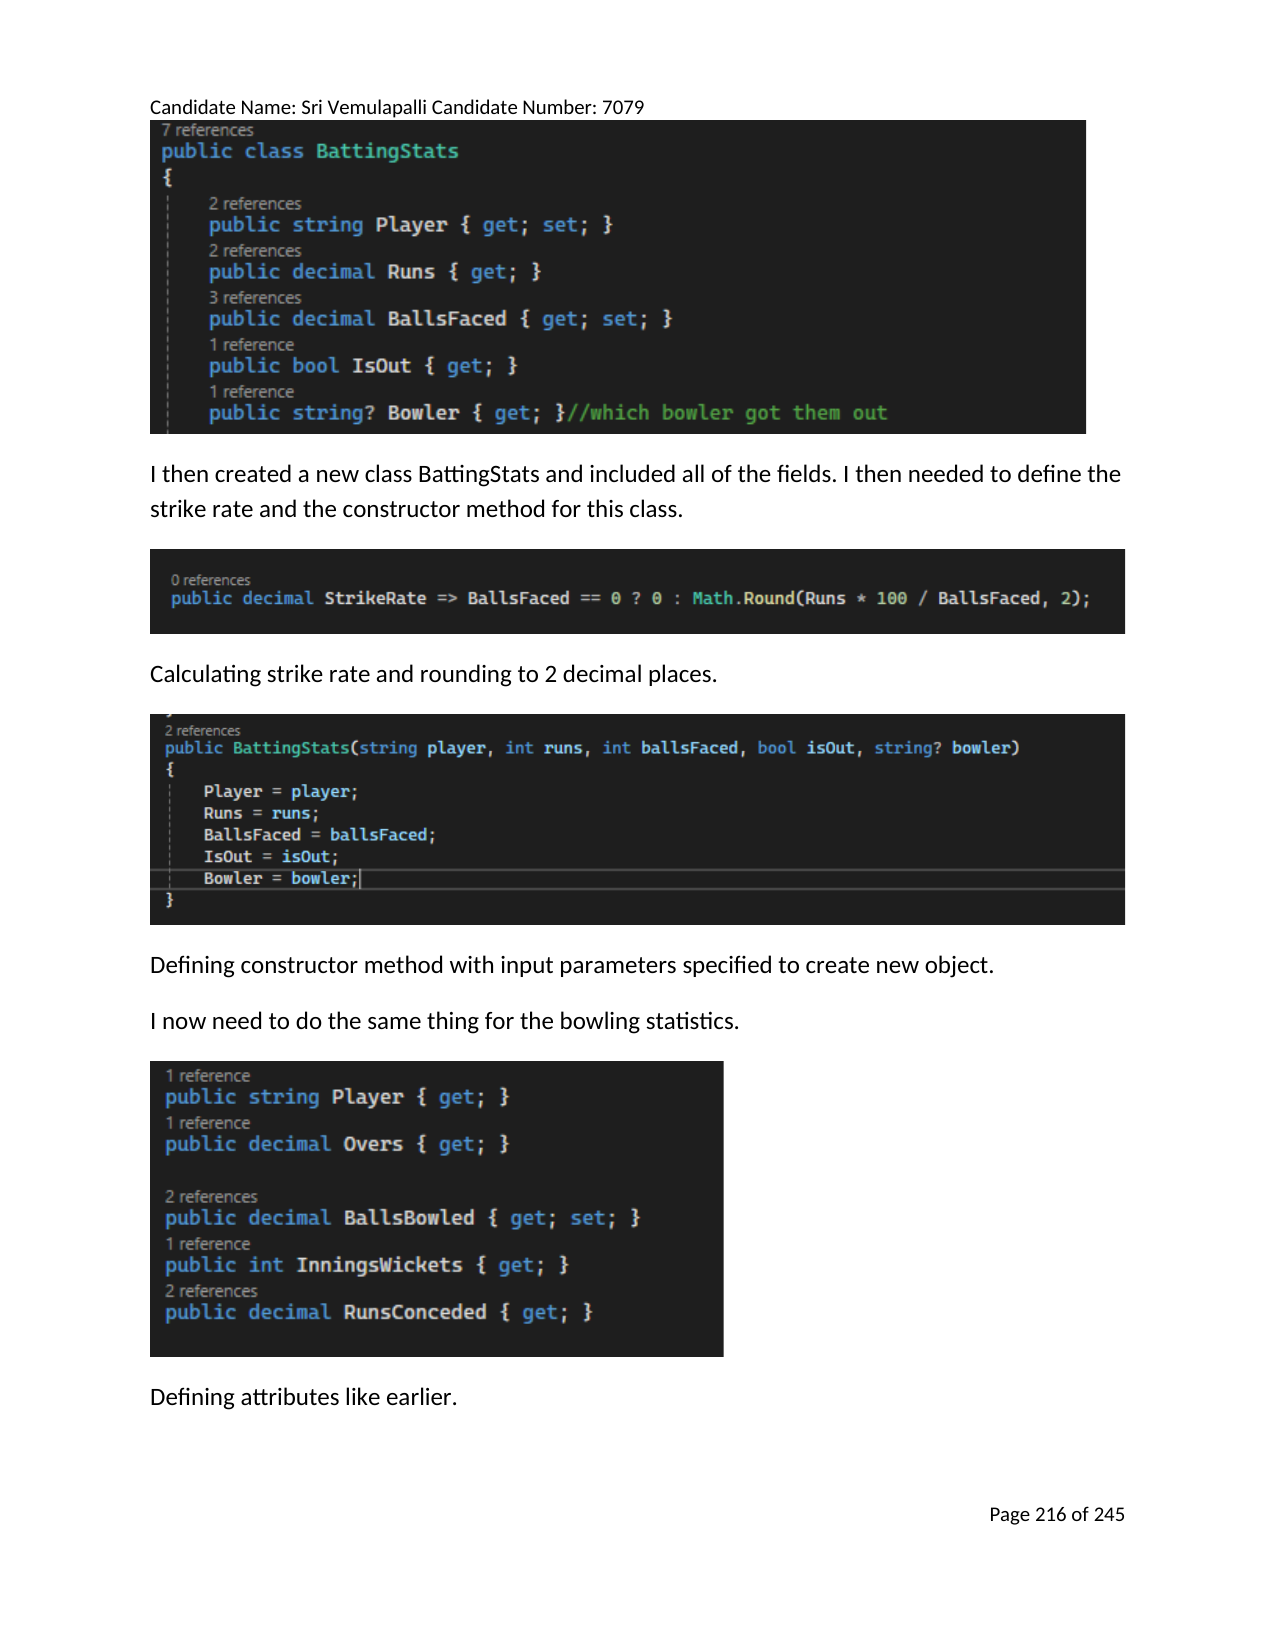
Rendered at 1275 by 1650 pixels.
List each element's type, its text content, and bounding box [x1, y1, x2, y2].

picture [150, 120, 1087, 434]
text Defining constructor method with input parameters specified to create new object. [150, 949, 1125, 980]
picture [150, 1061, 724, 1357]
text I then created a new class BattingStats and included all of the fields. I then needed to define the strike rate and the constructor method for this class. [150, 459, 1125, 524]
text Calculating strike rate and rounding to 2 decimal places. [150, 658, 1125, 689]
text I now need to do the same thing for the bowling statistics. [150, 1005, 1125, 1036]
picture [150, 714, 1125, 925]
picture [150, 549, 1125, 634]
text Defining attributes like earlier. [150, 1381, 1125, 1411]
